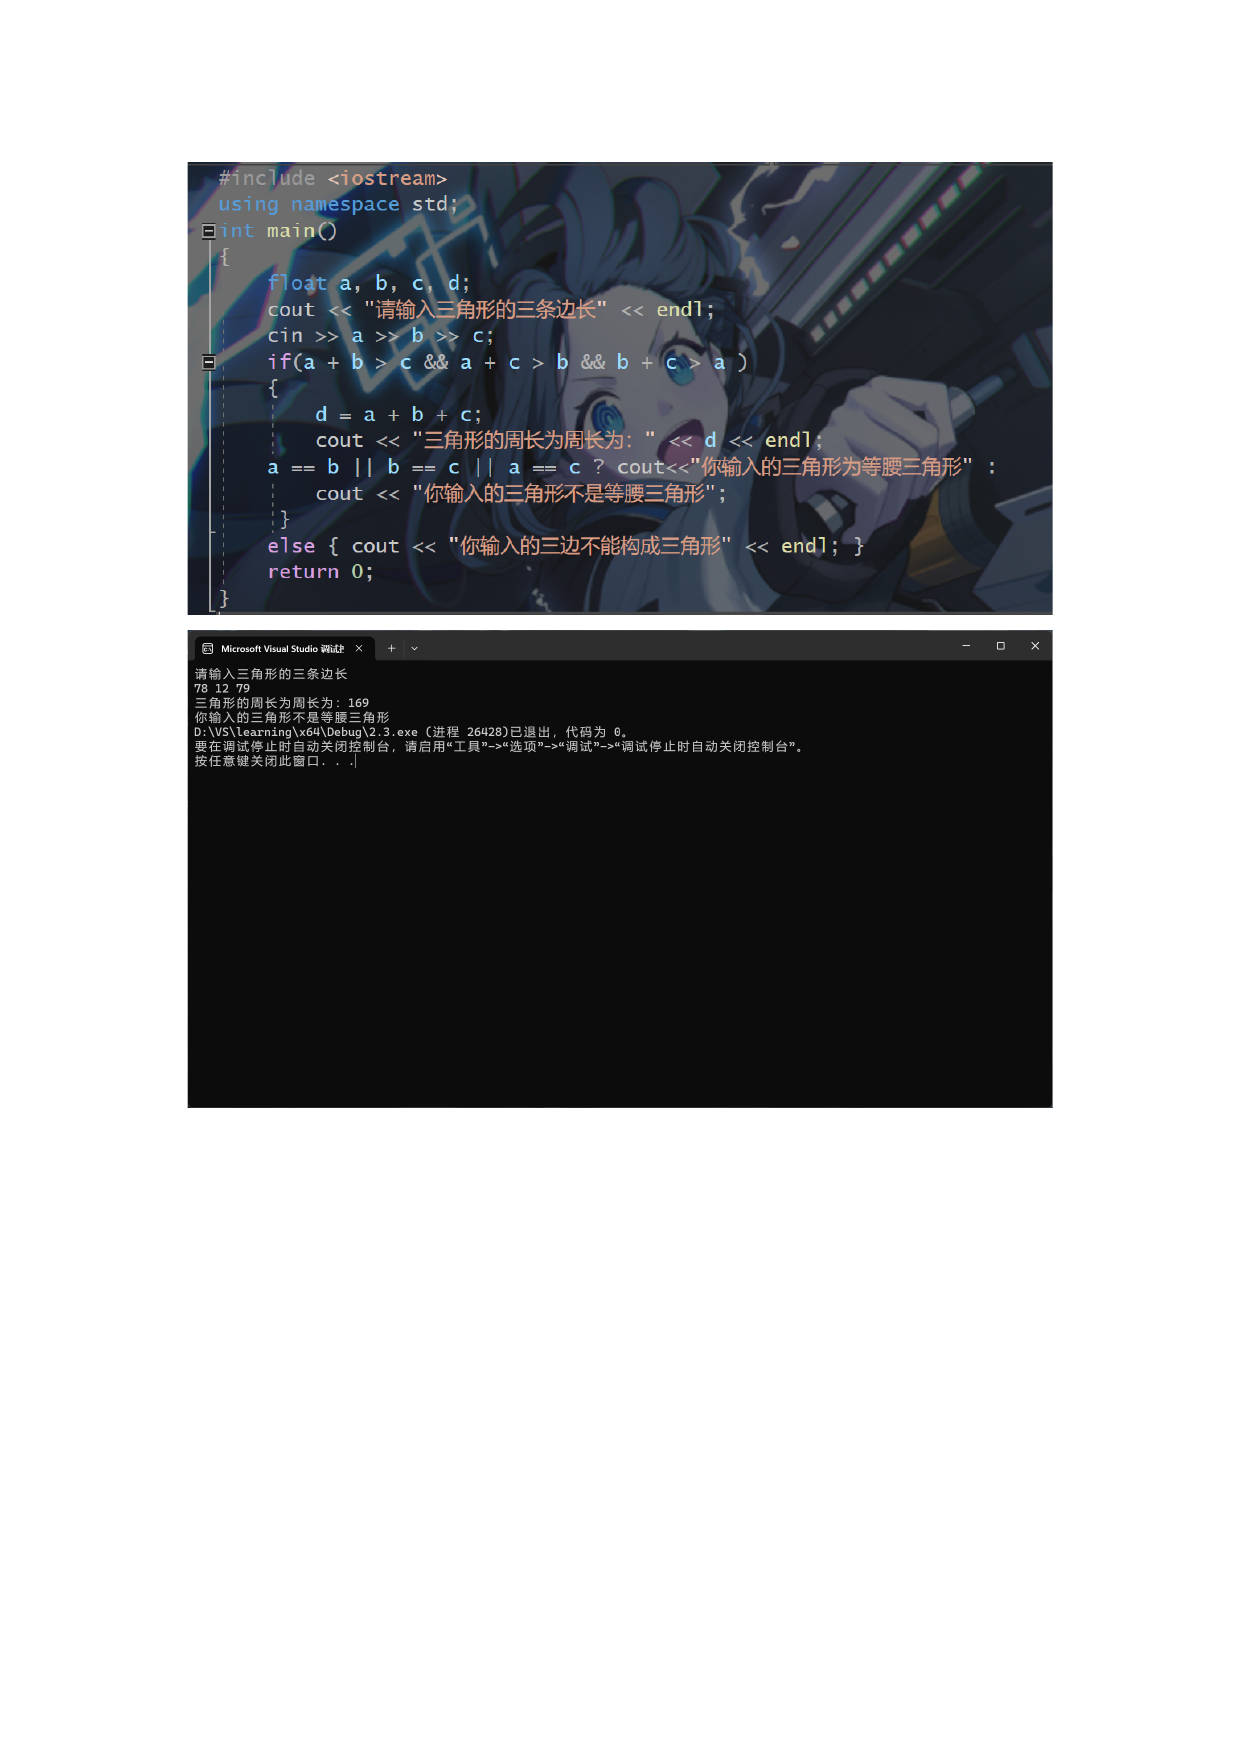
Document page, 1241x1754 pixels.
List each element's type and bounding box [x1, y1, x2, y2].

picture [187, 162, 1053, 615]
picture [187, 630, 1053, 1108]
